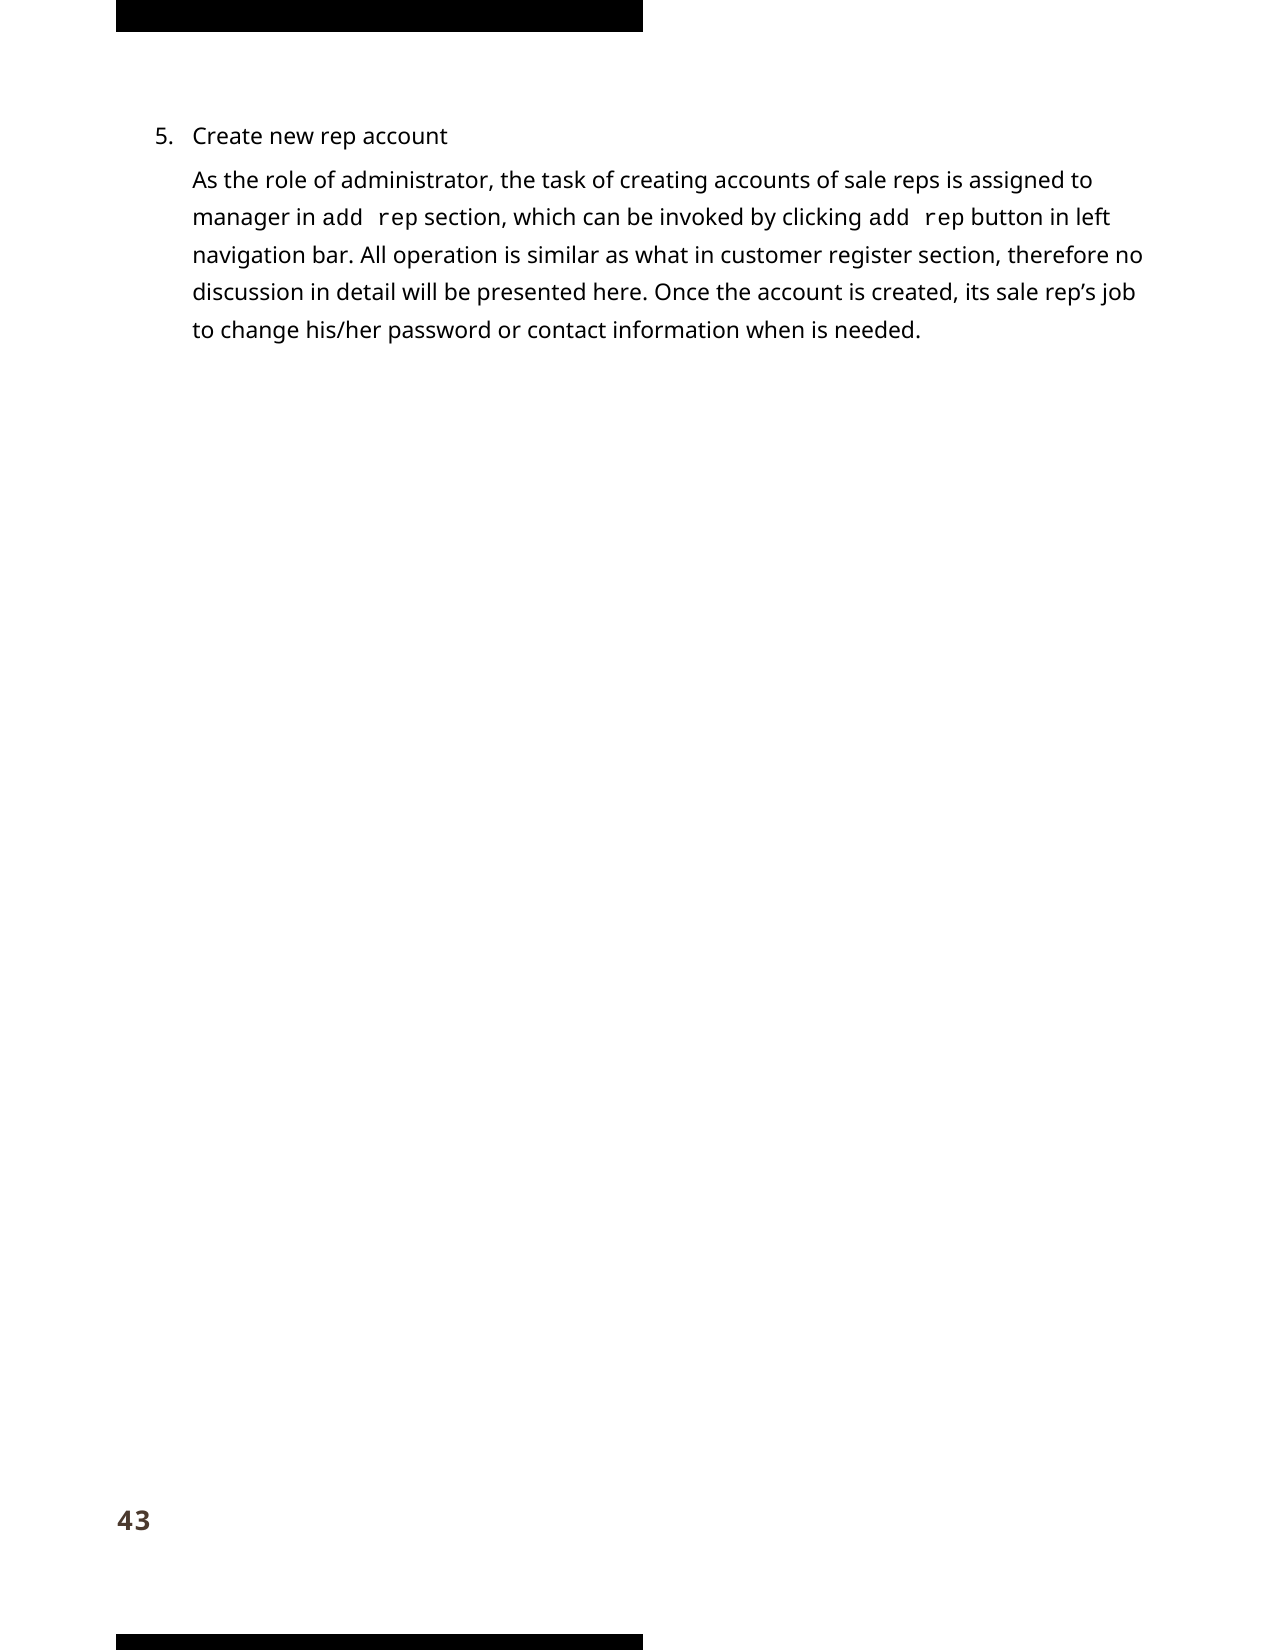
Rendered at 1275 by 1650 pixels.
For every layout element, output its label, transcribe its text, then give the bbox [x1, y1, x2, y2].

text As the role of administrator, the task of creating accounts of sale reps is assigned to manager in add rep section, which can be invoked by clicking add rep button in left navigation bar. All operation is similar as what in customer register section, therefore no discussion in detail will be presented here. Once the account is created, its sale rep’s job to change his/her password or contact information when is needed. [192, 164, 1158, 345]
list Create new rep account [154, 120, 1158, 151]
